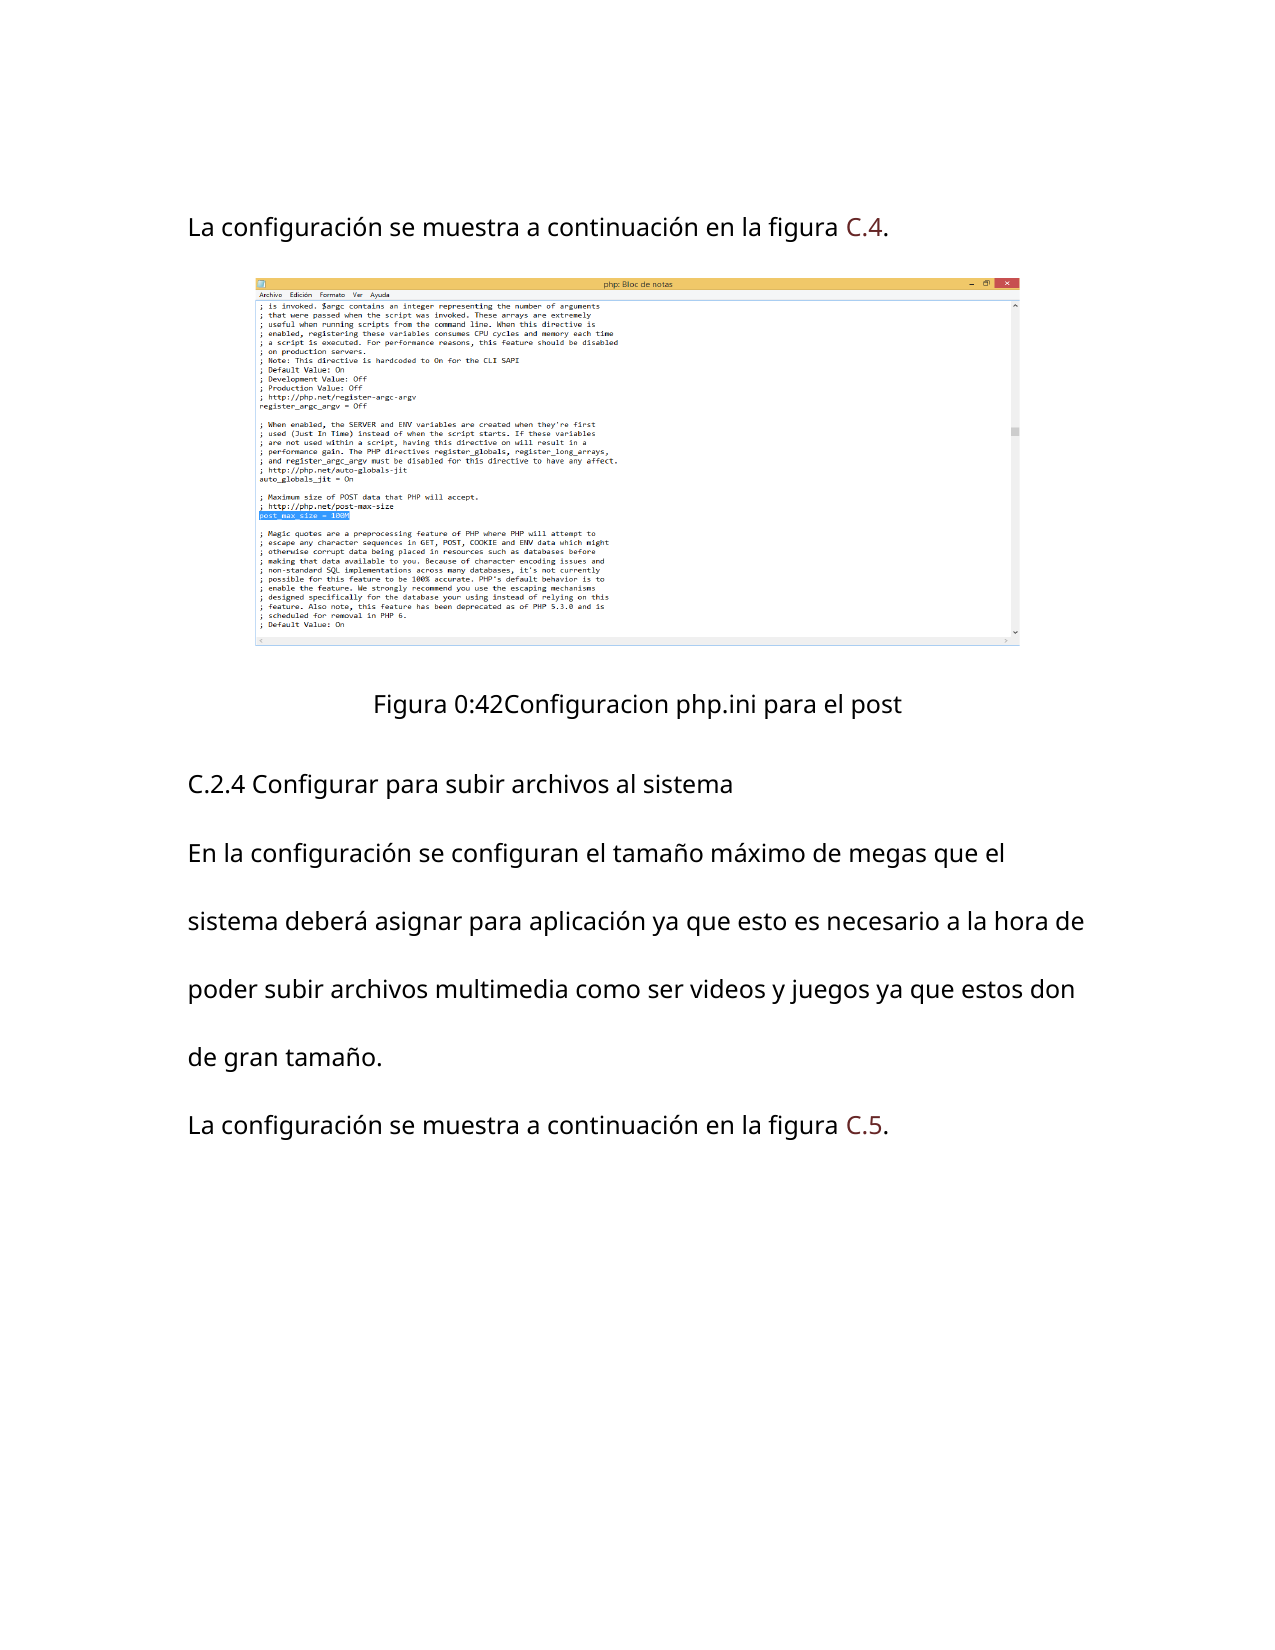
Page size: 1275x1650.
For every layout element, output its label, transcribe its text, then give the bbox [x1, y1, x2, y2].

text C.2.4 Configurar para subir archivos al sistema [187, 767, 1087, 801]
text La configuración se muestra a continuación en la figura C.5. [187, 1108, 1087, 1142]
text La configuración se muestra a continuación en la figura C.4. [187, 210, 1087, 244]
text En la configuración se configuran el tamaño máximo de megas que el sistema deberá asignar para aplicación ya que esto es necesario a la hora de poder subir archivos multimedia como ser videos y juegos ya que estos don de gran tamaño. [187, 835, 1087, 1074]
